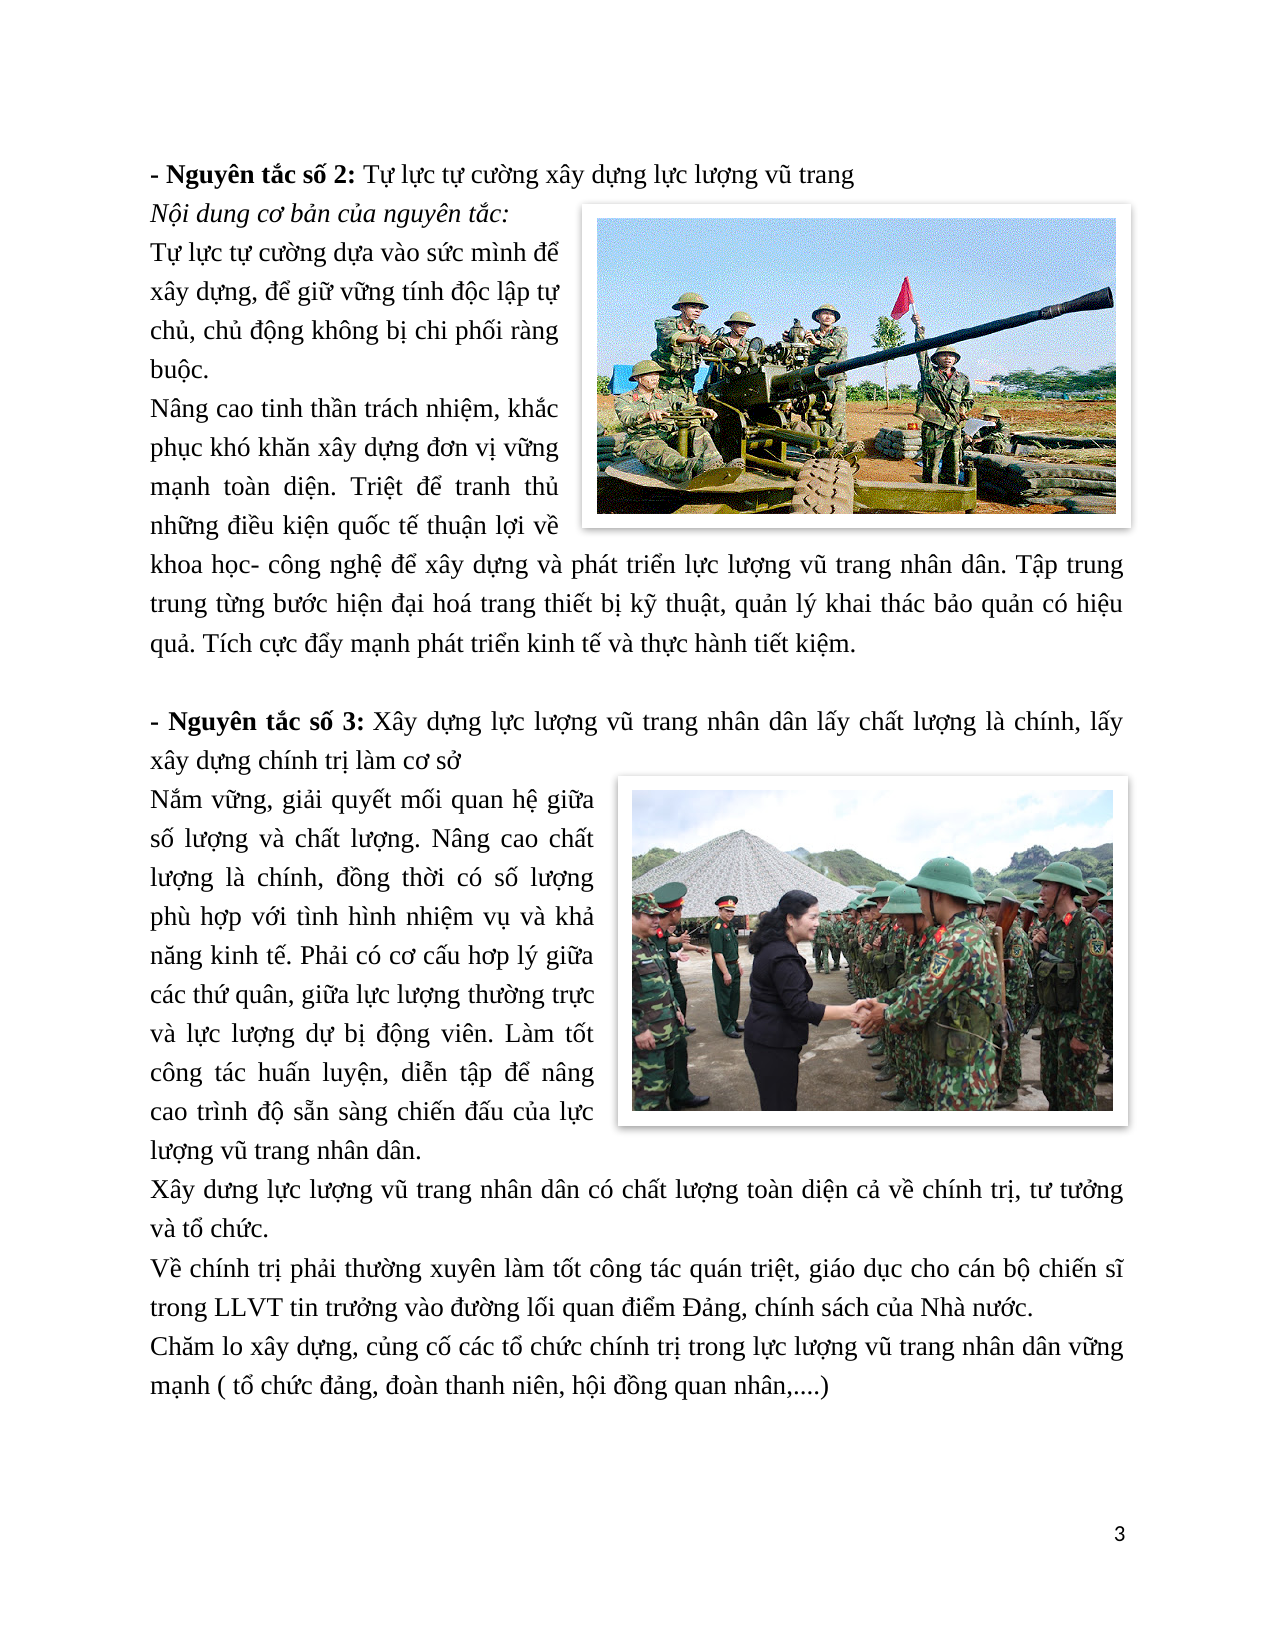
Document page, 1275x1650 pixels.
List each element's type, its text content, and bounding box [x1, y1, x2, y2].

text Về chính trị phải thường xuyên làm tốt công tác quán triệt, giáo dục cho cán bộ chiến sĩ trong LLVT tin trưởng vào đường lối quan điểm Đảng, chính sách của Nhà nước. [150, 1244, 1125, 1322]
text - Nguyên tắc số 2: Tự lực tự cường xây dựng lực lượng vũ trang [150, 150, 1125, 189]
text - Nguyên tắc số 3: Xây dựng lực lượng vũ trang nhân dân lấy chất lượng là chính, lấy xây dựng chính trị làm cơ sở [150, 697, 1125, 775]
text Xây dưng lực lượng vũ trang nhân dân có chất lượng toàn diện cả về chính trị, tư tưởng và tổ chức. [150, 1166, 1125, 1244]
text Chăm lo xây dựng, củng cố các tổ chức chính trị trong lực lượng vũ trang nhân dân vững mạnh ( tổ chức đảng, đoàn thanh niên, hội đồng quan nhân,....) [150, 1322, 1125, 1400]
text Nội dung cơ bản của nguyên tắc: [150, 189, 1125, 228]
picture [632, 790, 1113, 1111]
picture [597, 218, 1116, 514]
text Tự lực tự cường dựa vào sức mình để xây dựng, để giữ vững tính độc lập tự chủ, chủ động không bị chi phối ràng buộc. [150, 228, 577, 384]
text Nâng cao tinh thần trách nhiệm, khắc phục khó khăn xây dựng đơn vị vững mạnh toàn diện. Triệt để tranh thủ những điều kiện quốc tế thuận lợi về khoa học- công nghệ để xây dựng và phát triển lực lượng vũ trang nhân dân. Tập trung trung từng bước hiện đại hoá trang thiết bị kỹ thuật, quản lý khai thác bảo quản có hiệu quả. Tích cực đẩy mạnh phát triển kinh tế và thực hành tiết kiệm. [150, 384, 1125, 658]
